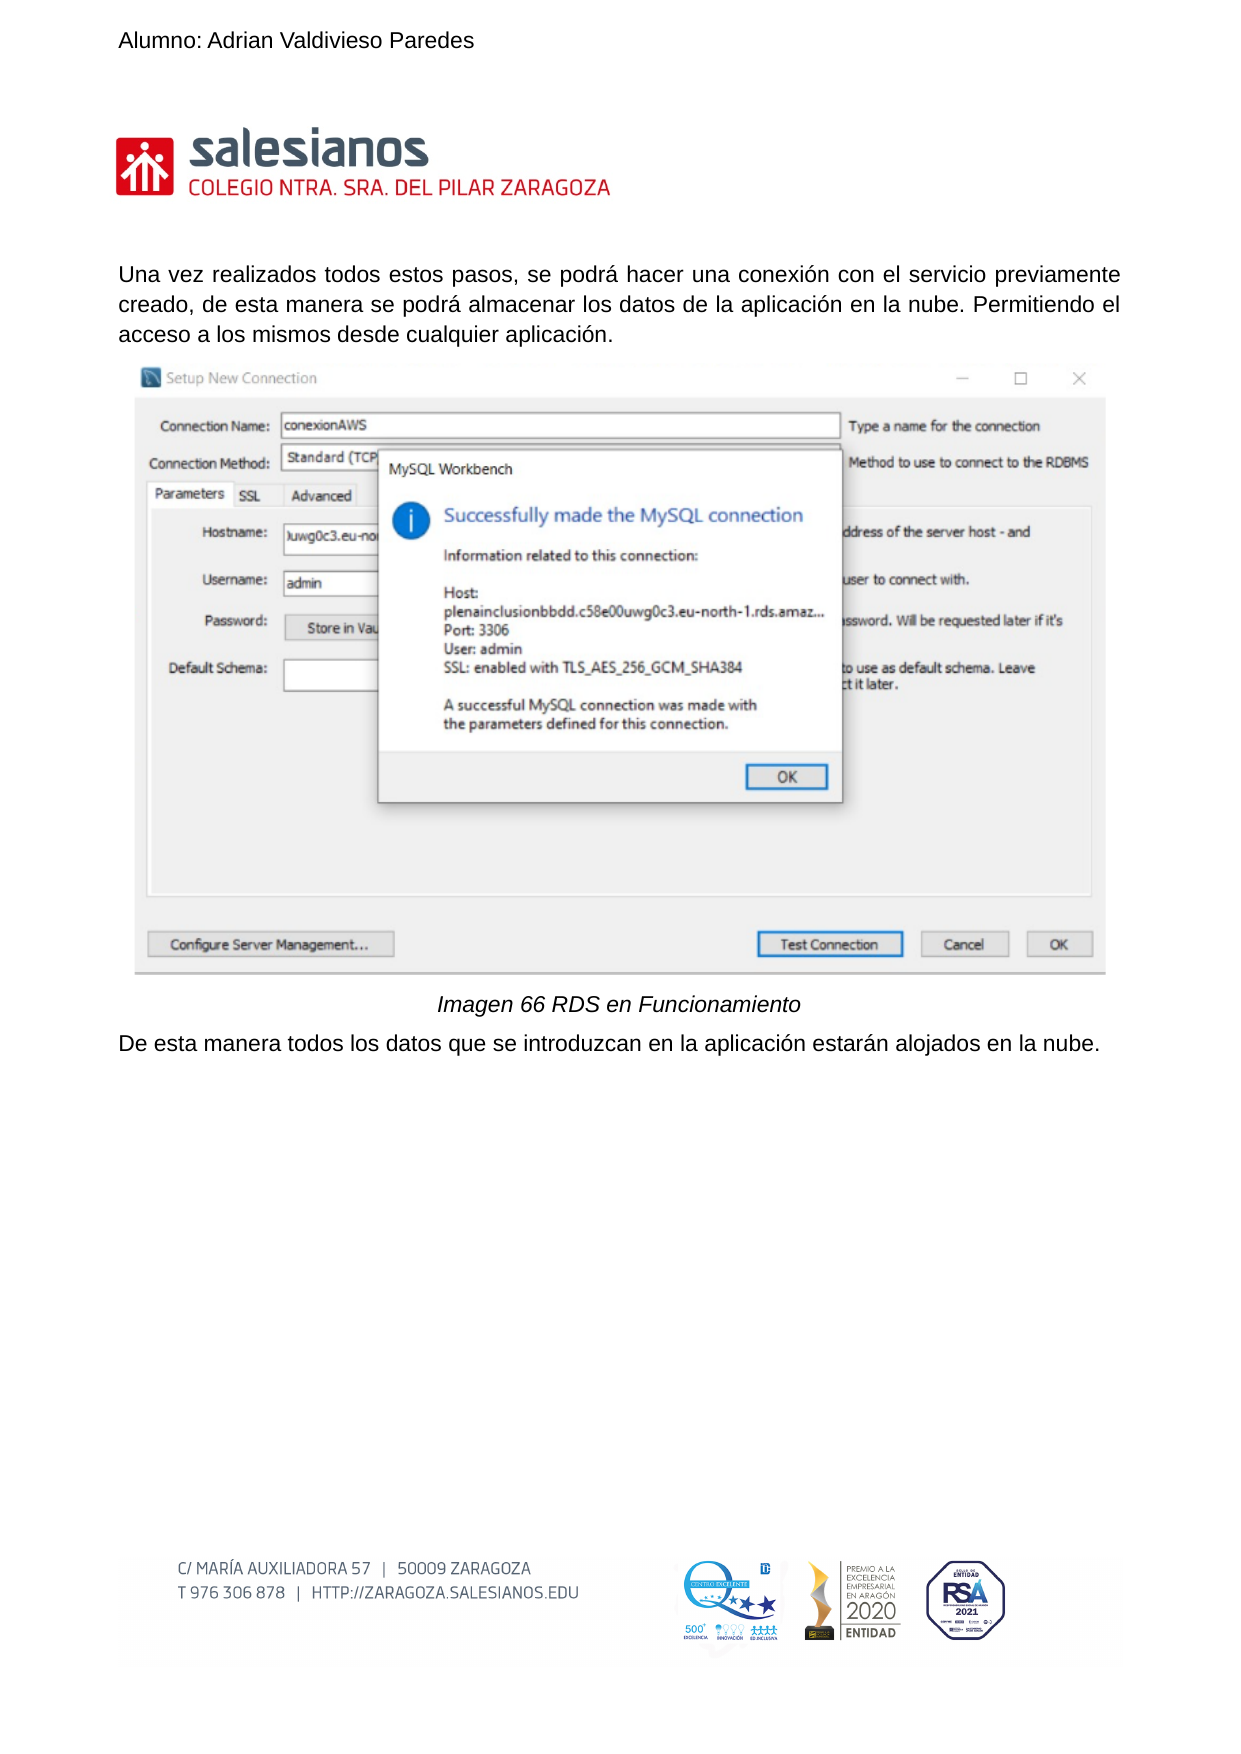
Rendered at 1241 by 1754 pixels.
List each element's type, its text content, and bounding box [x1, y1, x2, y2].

text De esta manera todos los datos que se introduzcan en la aplicación estarán alojados en la nube. [118, 1030, 1122, 1057]
picture [134, 363, 1106, 975]
picture [118, 1557, 1123, 1667]
text Imagen 66 RDS en Funcionamiento [118, 991, 1122, 1018]
text Una vez realizados todos estos pasos, se podrá hacer una conexión con el servicio previamente creado, de esta manera se podrá almacenar los datos de la aplicación en la nube. Permitiendo el acceso a los mismos desde cualquier aplicación. [118, 261, 1122, 347]
picture [100, 115, 629, 217]
